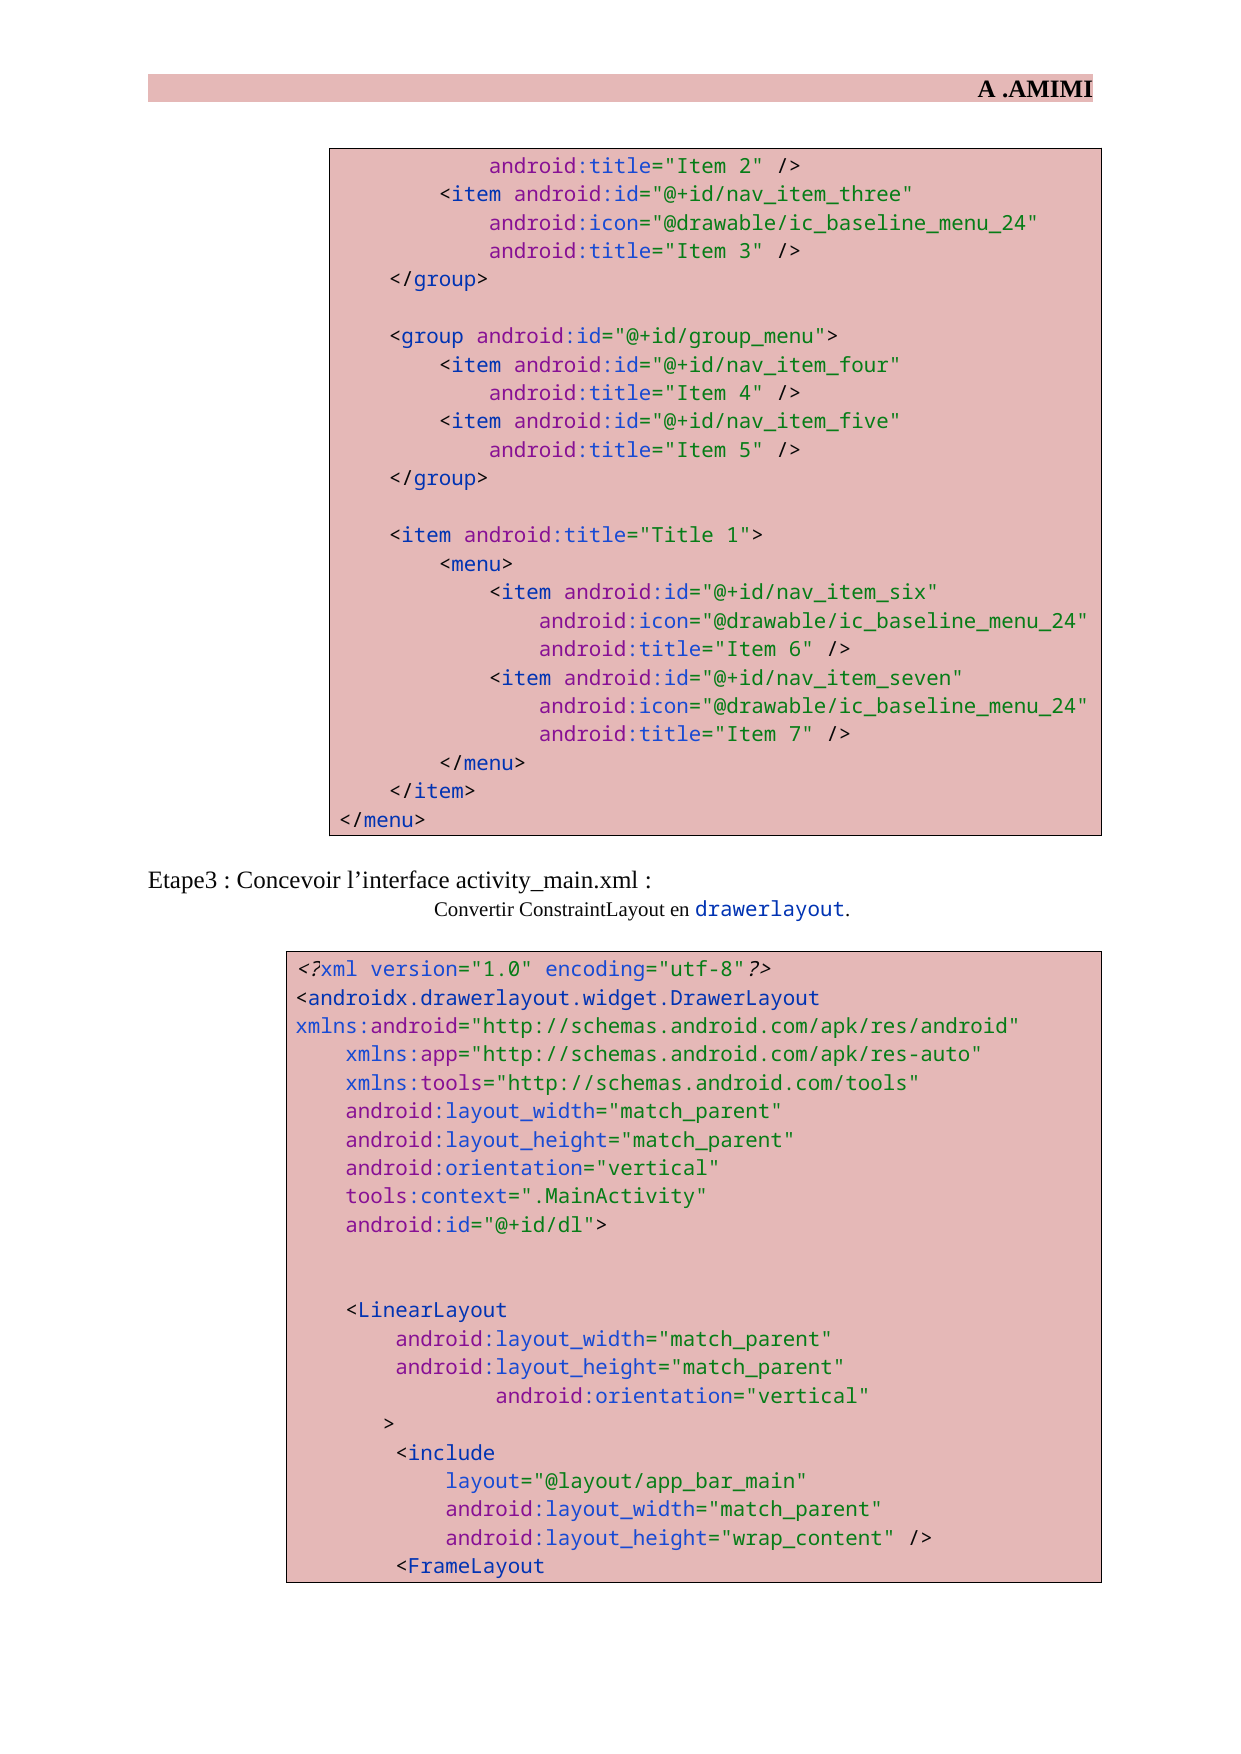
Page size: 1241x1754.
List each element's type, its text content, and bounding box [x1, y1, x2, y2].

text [330, 149, 1101, 835]
text Etape3 : Concevoir l’interface activity_main.xml : [148, 865, 1093, 894]
text Convertir ConstraintLayout en drawerlayout. [148, 894, 1093, 922]
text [287, 952, 1101, 1582]
